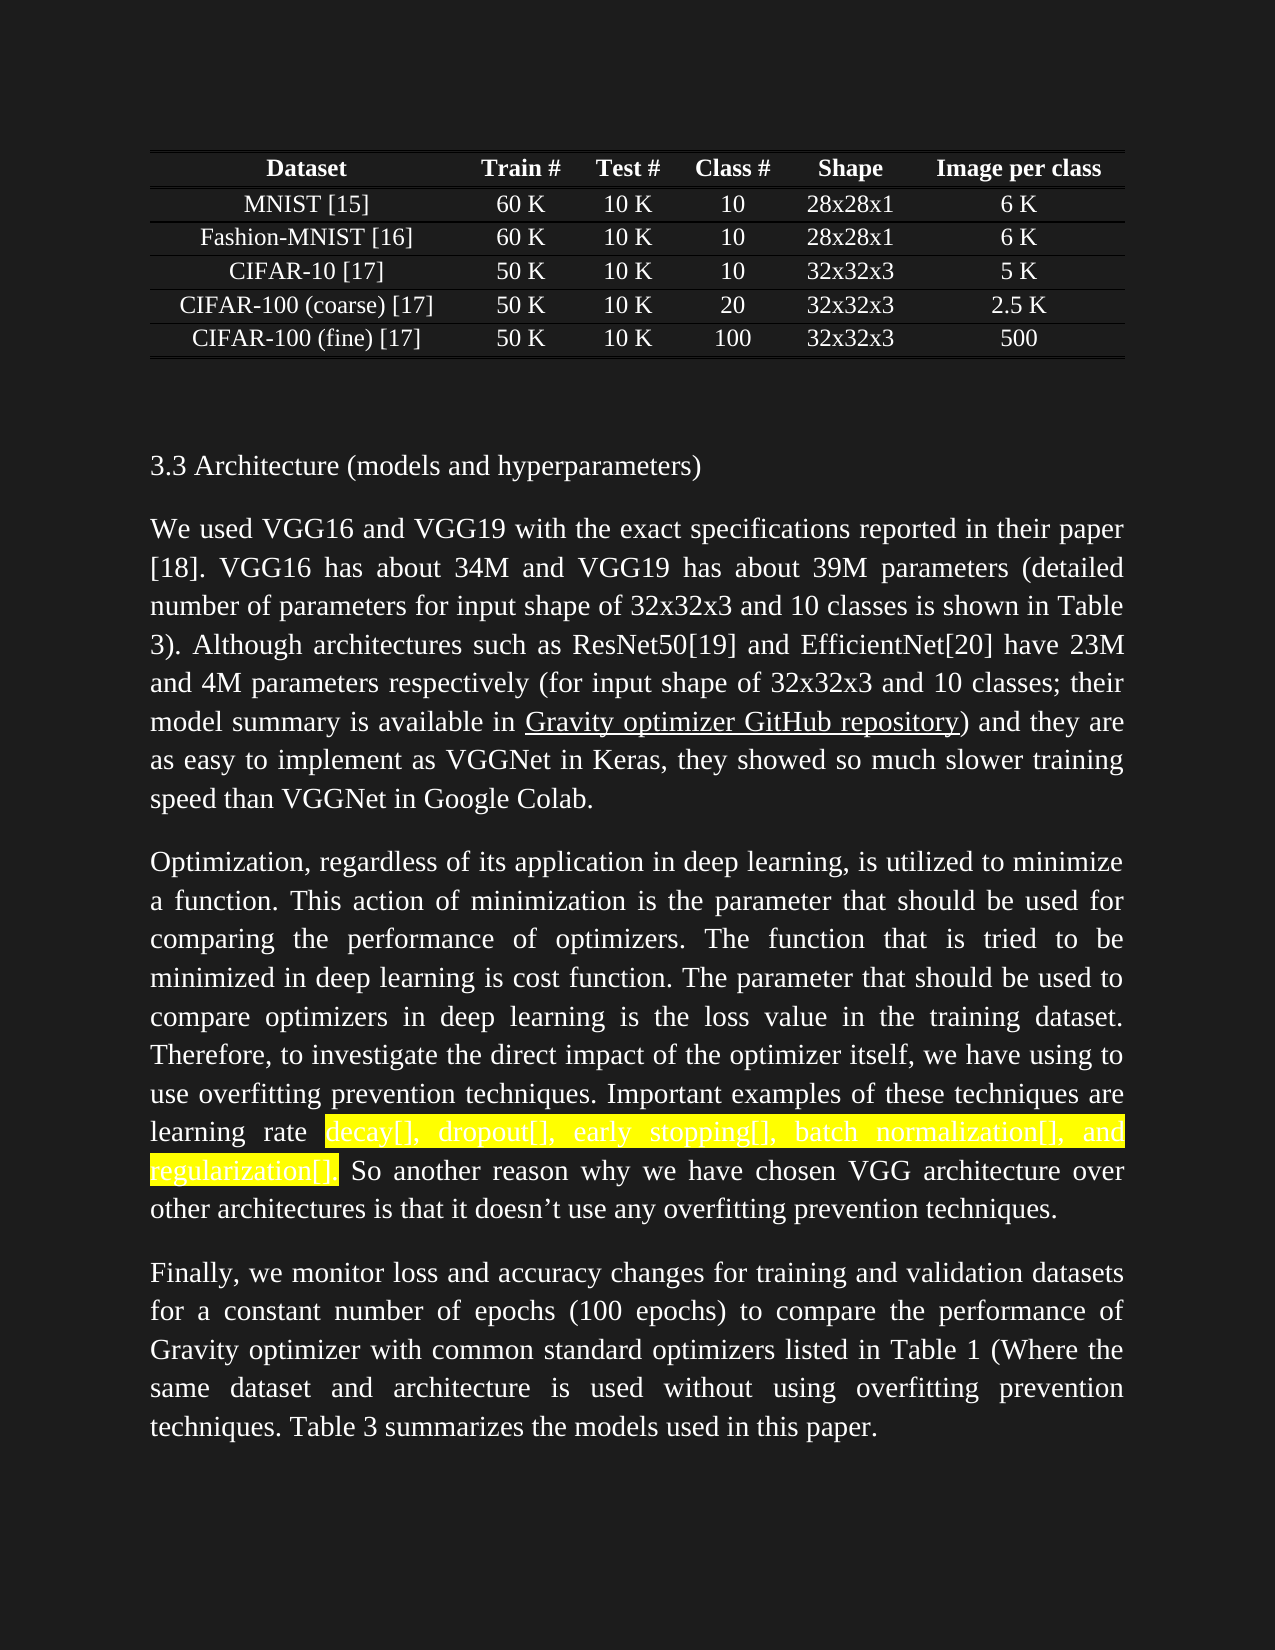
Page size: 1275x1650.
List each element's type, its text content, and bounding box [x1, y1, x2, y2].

table_cell 50 K [463, 324, 578, 356]
table_header Train # [463, 153, 578, 186]
table_cell 2.5 K [913, 290, 1125, 322]
table_cell 500 [913, 324, 1125, 356]
text Optimization, regardless of its application in deep learning, is utilized to minimize a function. This action of minimization is the parameter that should be used for comparing the performance of optimizers. The function that is tried to be minimized in deep learning is cost function. The parameter that should be used to compare optimizers in deep learning is the loss value in the training dataset. Therefore, to investigate the direct impact of the optimizer itself, we have using to use overfitting prevention techniques. Important examples of these techniques are learning rate decay[], dropout[], early stopping[], batch normalization[], and regularization[]. So another reason why we have chosen VGG architecture over other architectures is that it doesn’t use any overfitting prevention techniques. [150, 844, 1125, 1225]
table_cell 10 [677, 223, 788, 255]
table_cell CIFAR-10 [17] [150, 256, 463, 289]
table_cell 10 K [579, 223, 677, 255]
table_header Shape [788, 153, 913, 186]
table_cell 50 K [463, 290, 578, 322]
subtitle 3.3 Architecture (models and hyperparameters) [150, 448, 1125, 481]
table_cell 60 K [463, 189, 578, 221]
table_cell 50 K [463, 256, 578, 289]
table_cell 32x32x3 [788, 256, 913, 289]
table_cell 60 K [463, 223, 578, 255]
table_cell 10 [677, 189, 788, 221]
table_cell 32x32x3 [788, 324, 913, 356]
table_cell 10 K [579, 324, 677, 356]
table_cell 5 K [913, 256, 1125, 289]
table_cell 32x32x3 [788, 290, 913, 322]
table_cell 10 K [579, 256, 677, 289]
text We used VGG16 and VGG19 with the exact specifications reported in their paper [18]. VGG16 has about 34M and VGG19 has about 39M parameters (detailed number of parameters for input shape of 32x32x3 and 10 classes is shown in Table 3). Although architectures such as ResNet50[19] and EfficientNet[20] have 23M and 4M parameters respectively (for input shape of 32x32x3 and 10 classes; their model summary is available in Gravity optimizer GitHub repository) and they are as easy to implement as VGGNet in Keras, they showed so much slower training speed than VGGNet in Google Colab. [150, 511, 1125, 814]
text Finally, we monitor loss and accuracy changes for training and validation datasets for a constant number of epochs (100 epochs) to compare the performance of Gravity optimizer with common standard optimizers listed in Table 1 (Where the same dataset and architecture is used without using overfitting prevention techniques. Table 3 summarizes the models used in this paper. [150, 1255, 1125, 1443]
table_cell MNIST [15] [150, 189, 463, 221]
table_cell 10 K [579, 290, 677, 322]
table_cell Fashion-MNIST [16] [150, 223, 463, 255]
table_header Test # [579, 153, 677, 186]
table_cell 6 K [913, 223, 1125, 255]
table_cell 10 [677, 256, 788, 289]
table_cell 20 [677, 290, 788, 322]
table_header Image per class [913, 153, 1125, 186]
table_cell 28x28x1 [788, 223, 913, 255]
table_cell 100 [677, 324, 788, 356]
table_header Dataset [150, 153, 463, 186]
table_header Class # [677, 153, 788, 186]
table_cell CIFAR-100 (fine) [17] [150, 324, 463, 356]
table_cell CIFAR-100 (coarse) [17] [150, 290, 463, 322]
table_cell 28x28x1 [788, 189, 913, 221]
table_cell 10 K [579, 189, 677, 221]
table_cell 6 K [913, 189, 1125, 221]
